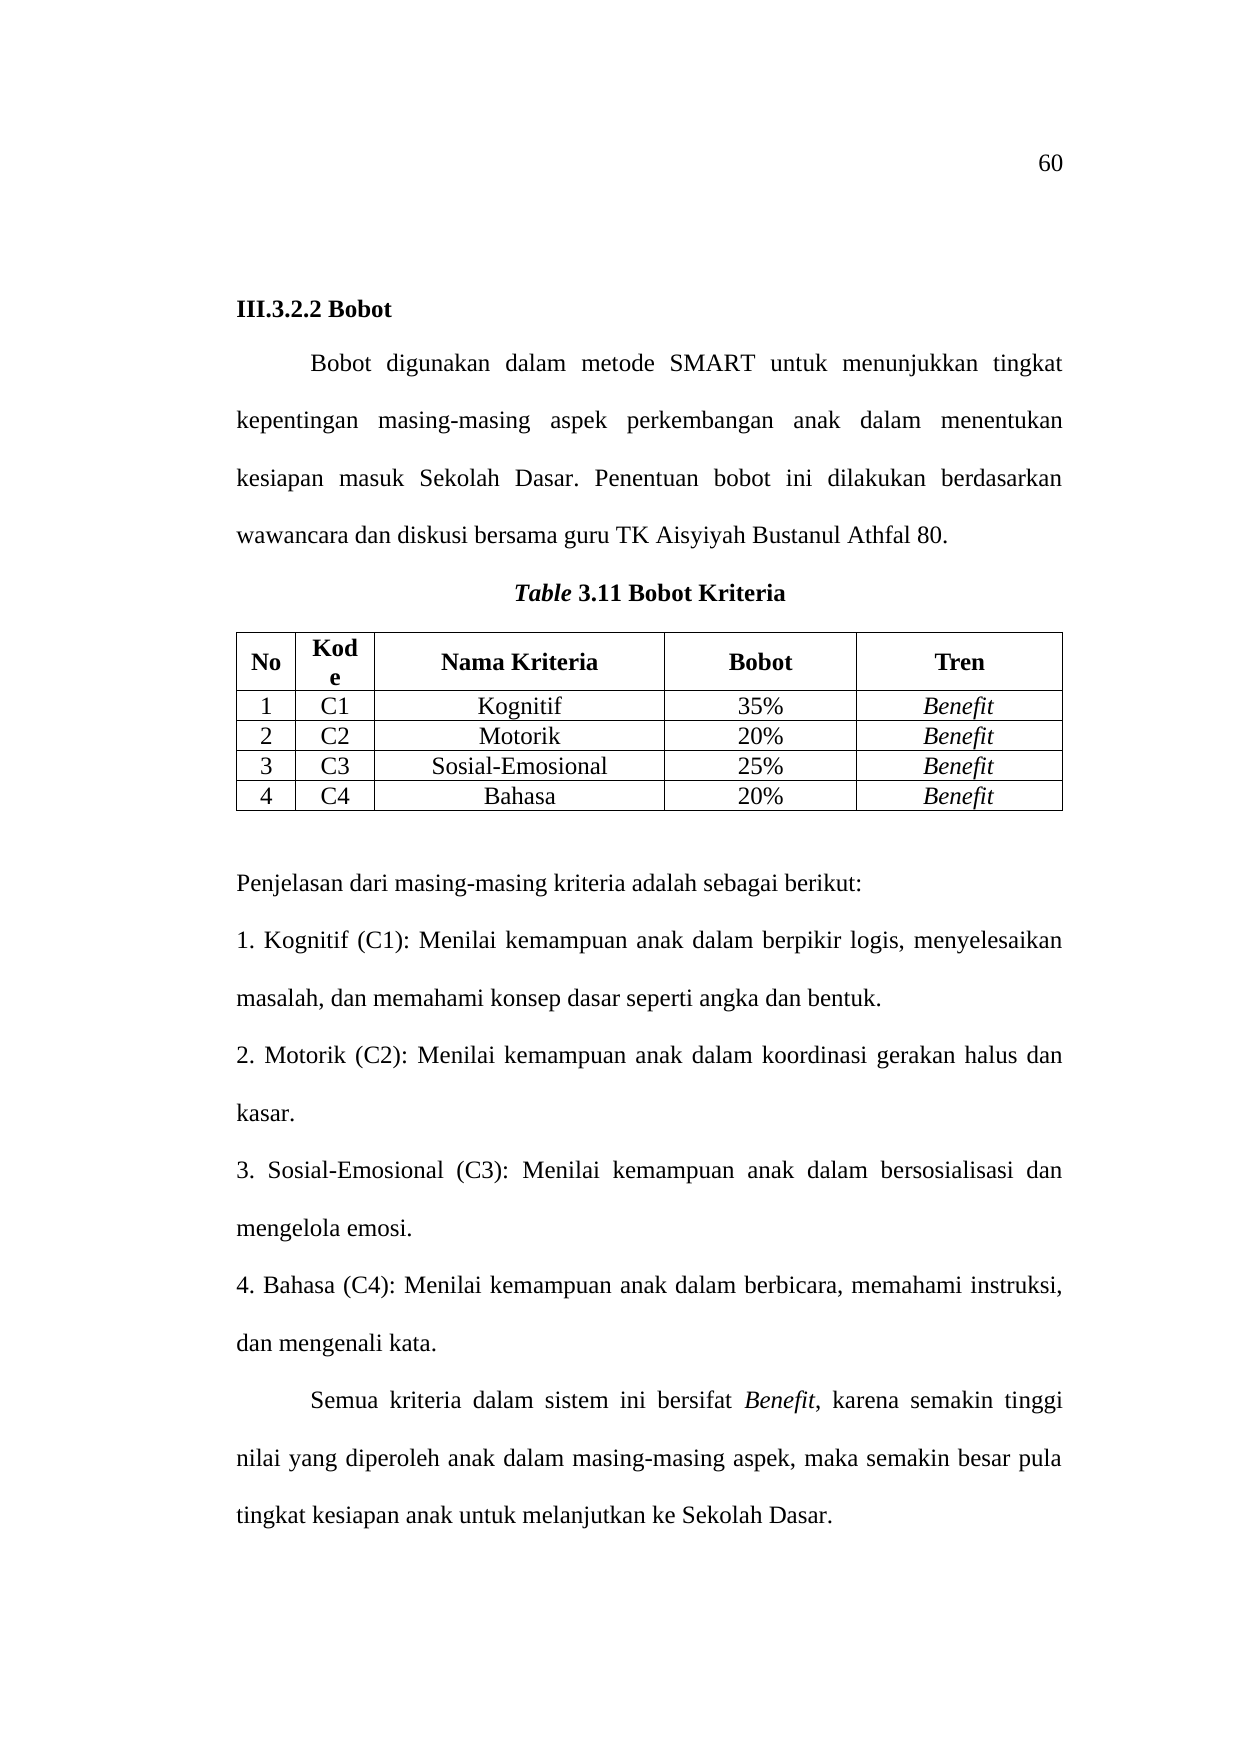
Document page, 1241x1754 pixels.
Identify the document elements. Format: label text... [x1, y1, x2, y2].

text 2. Motorik (C2): Menilai kemampuan anak dalam koordinasi gerakan halus dan kasar. [236, 1041, 1063, 1127]
table_cell 2 [237, 721, 295, 750]
table_header Kode [296, 633, 374, 690]
table_header No [237, 633, 295, 690]
table_cell C1 [296, 691, 374, 720]
text Penjelasan dari masing-masing kriteria adalah sebagai berikut: [236, 868, 1063, 897]
table_header Tren [857, 633, 1062, 690]
table_cell Benefit [857, 691, 1062, 720]
table_cell 35% [665, 691, 856, 720]
table_cell Bahasa [375, 781, 664, 809]
table_cell C4 [296, 781, 374, 809]
text 3. Sosial-Emosional (C3): Menilai kemampuan anak dalam bersosialisasi dan mengelola emosi. [236, 1156, 1063, 1242]
table_cell C2 [296, 721, 374, 750]
table_cell Sosial-Emosional [375, 751, 664, 780]
table_cell 20% [665, 721, 856, 750]
table_cell 1 [237, 691, 295, 720]
table_cell 3 [237, 751, 295, 780]
table_header Bobot [665, 633, 856, 690]
subtitle Bobot [236, 294, 1063, 323]
text 1. Kognitif (C1): Menilai kemampuan anak dalam berpikir logis, menyelesaikan masalah, dan memahami konsep dasar seperti angka dan bentuk. [236, 926, 1063, 1012]
text Bobot digunakan dalam metode SMART untuk menunjukkan tingkat kepentingan masing-masing aspek perkembangan anak dalam menentukan kesiapan masuk Sekolah Dasar. Penentuan bobot ini dilakukan berdasarkan wawancara dan diskusi bersama guru TK Aisyiyah Bustanul Athfal 80. [236, 348, 1063, 549]
table_cell Benefit [857, 751, 1062, 780]
table_header Nama Kriteria [375, 633, 664, 690]
text 4. Bahasa (C4): Menilai kemampuan anak dalam berbicara, memahami instruksi, dan mengenali kata. [236, 1271, 1063, 1357]
table_cell C3 [296, 751, 374, 780]
table_cell 4 [237, 781, 295, 809]
table_cell 20% [665, 781, 856, 809]
table_cell Benefit [857, 721, 1062, 750]
table_cell Kognitif [375, 691, 664, 720]
table_cell Motorik [375, 721, 664, 750]
table_cell 25% [665, 751, 856, 780]
text Semua kriteria dalam sistem ini bersifat Benefit, karena semakin tinggi nilai yang diperoleh anak dalam masing-masing aspek, maka semakin besar pula tingkat kesiapan anak untuk melanjutkan ke Sekolah Dasar. [236, 1386, 1063, 1529]
table_cell Benefit [857, 781, 1062, 809]
